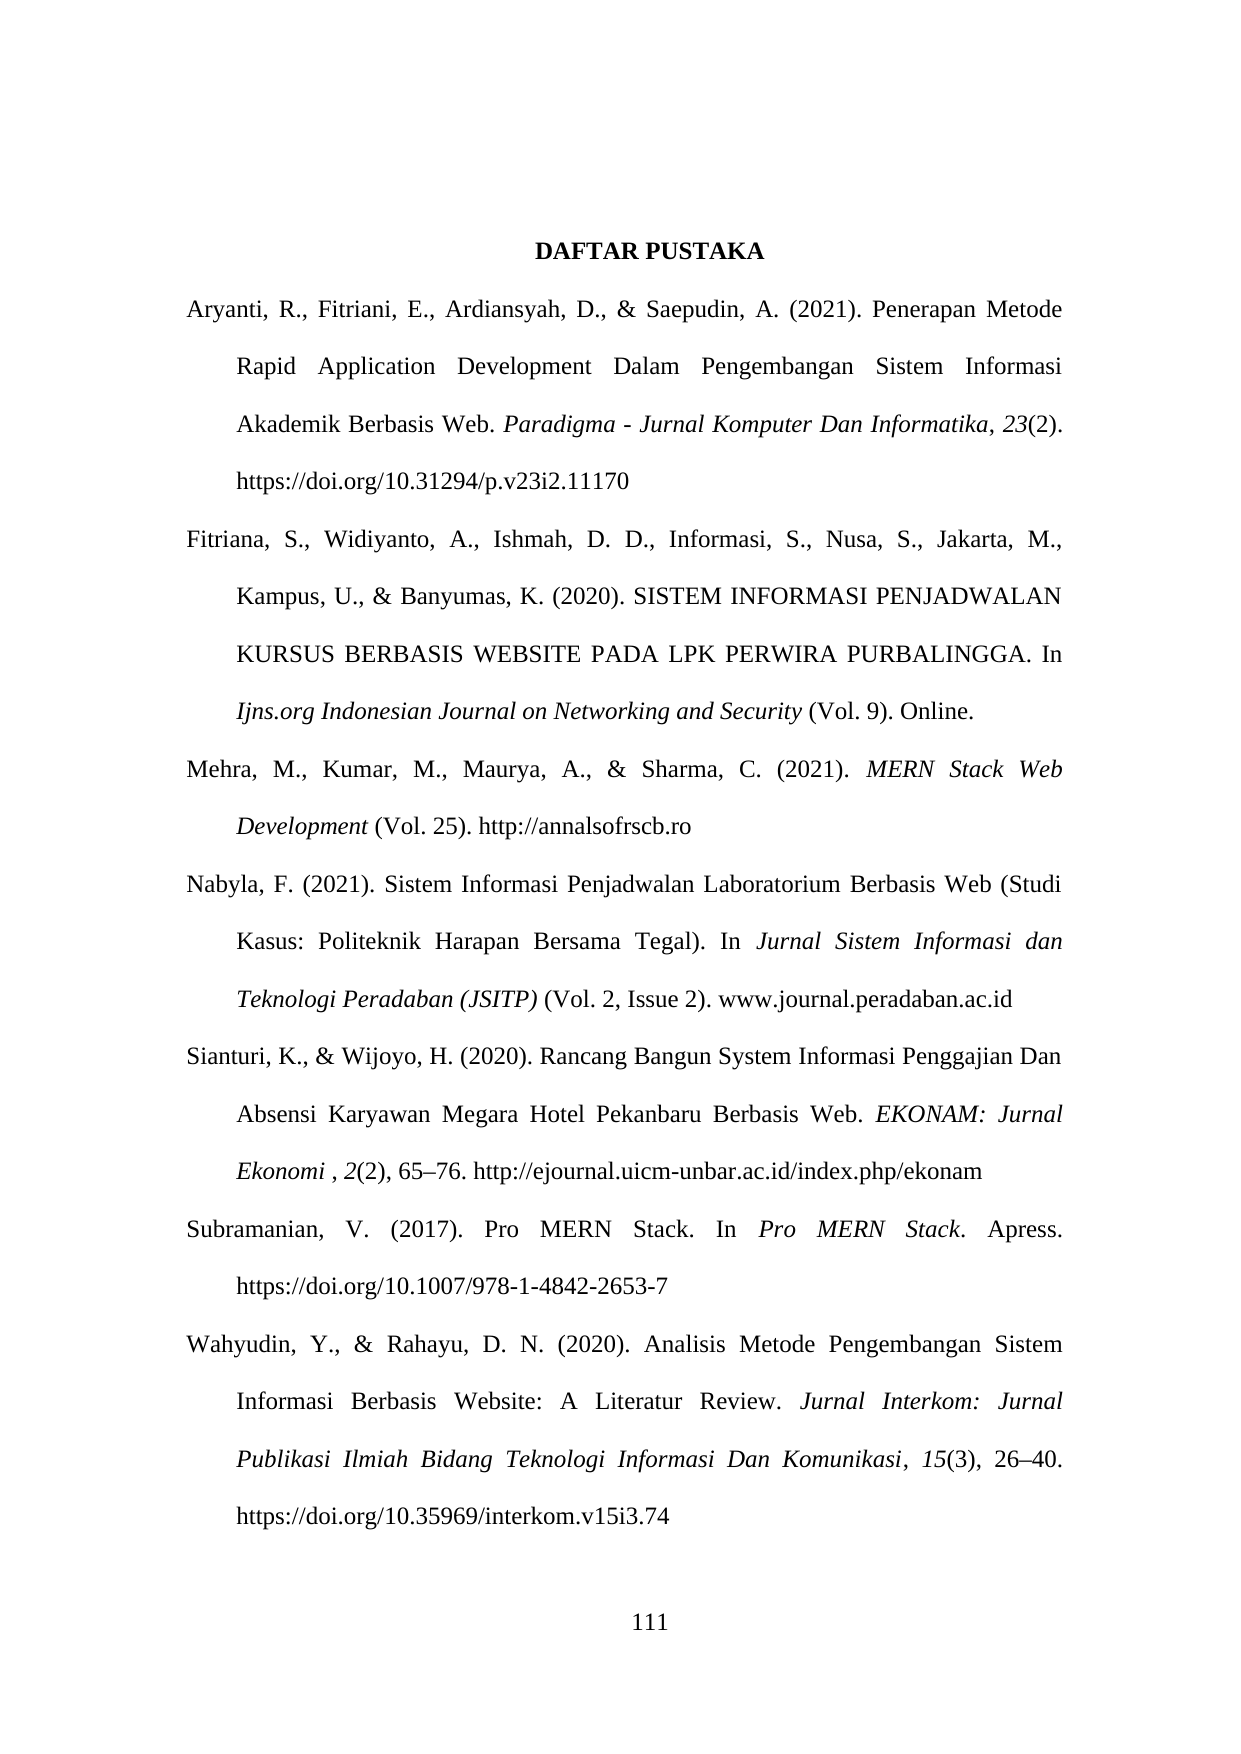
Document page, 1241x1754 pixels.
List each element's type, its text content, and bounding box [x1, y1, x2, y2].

subtitle DAFTAR PUSTAKA [236, 236, 1063, 265]
